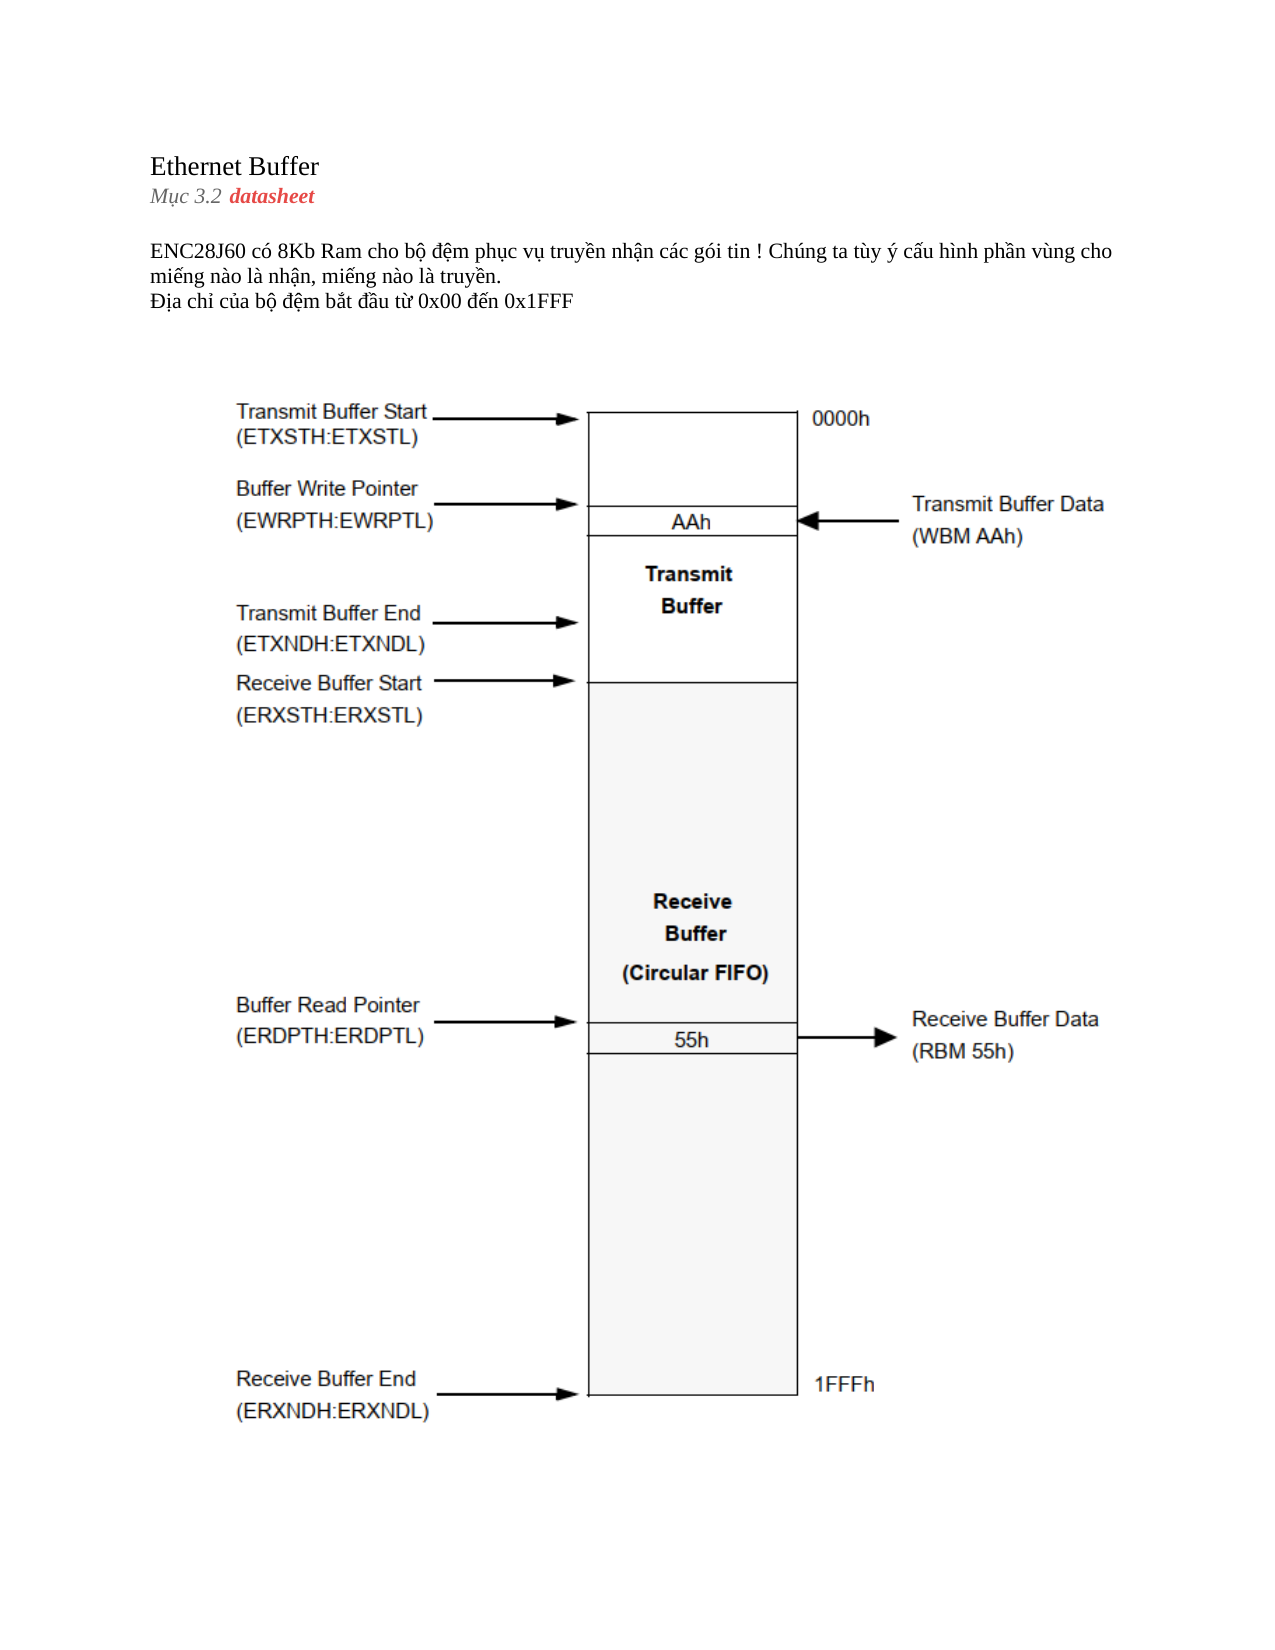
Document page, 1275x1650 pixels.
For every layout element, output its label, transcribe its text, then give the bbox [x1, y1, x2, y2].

picture [150, 342, 1125, 1452]
text ENC28J60 có 8Kb Ram cho bộ đệm phục vụ truyền nhận các gói tin ! Chúng ta tùy ý cấu hình phần vùng cho miếng nào là nhận, miếng nào là truyền. Địa chỉ của bộ đệm bắt đầu từ 0x00 đến 0x1FFF [150, 238, 1125, 313]
text Mục 3.2 datasheet [150, 183, 1125, 209]
subtitle Ethernet Buffer [150, 150, 1125, 181]
